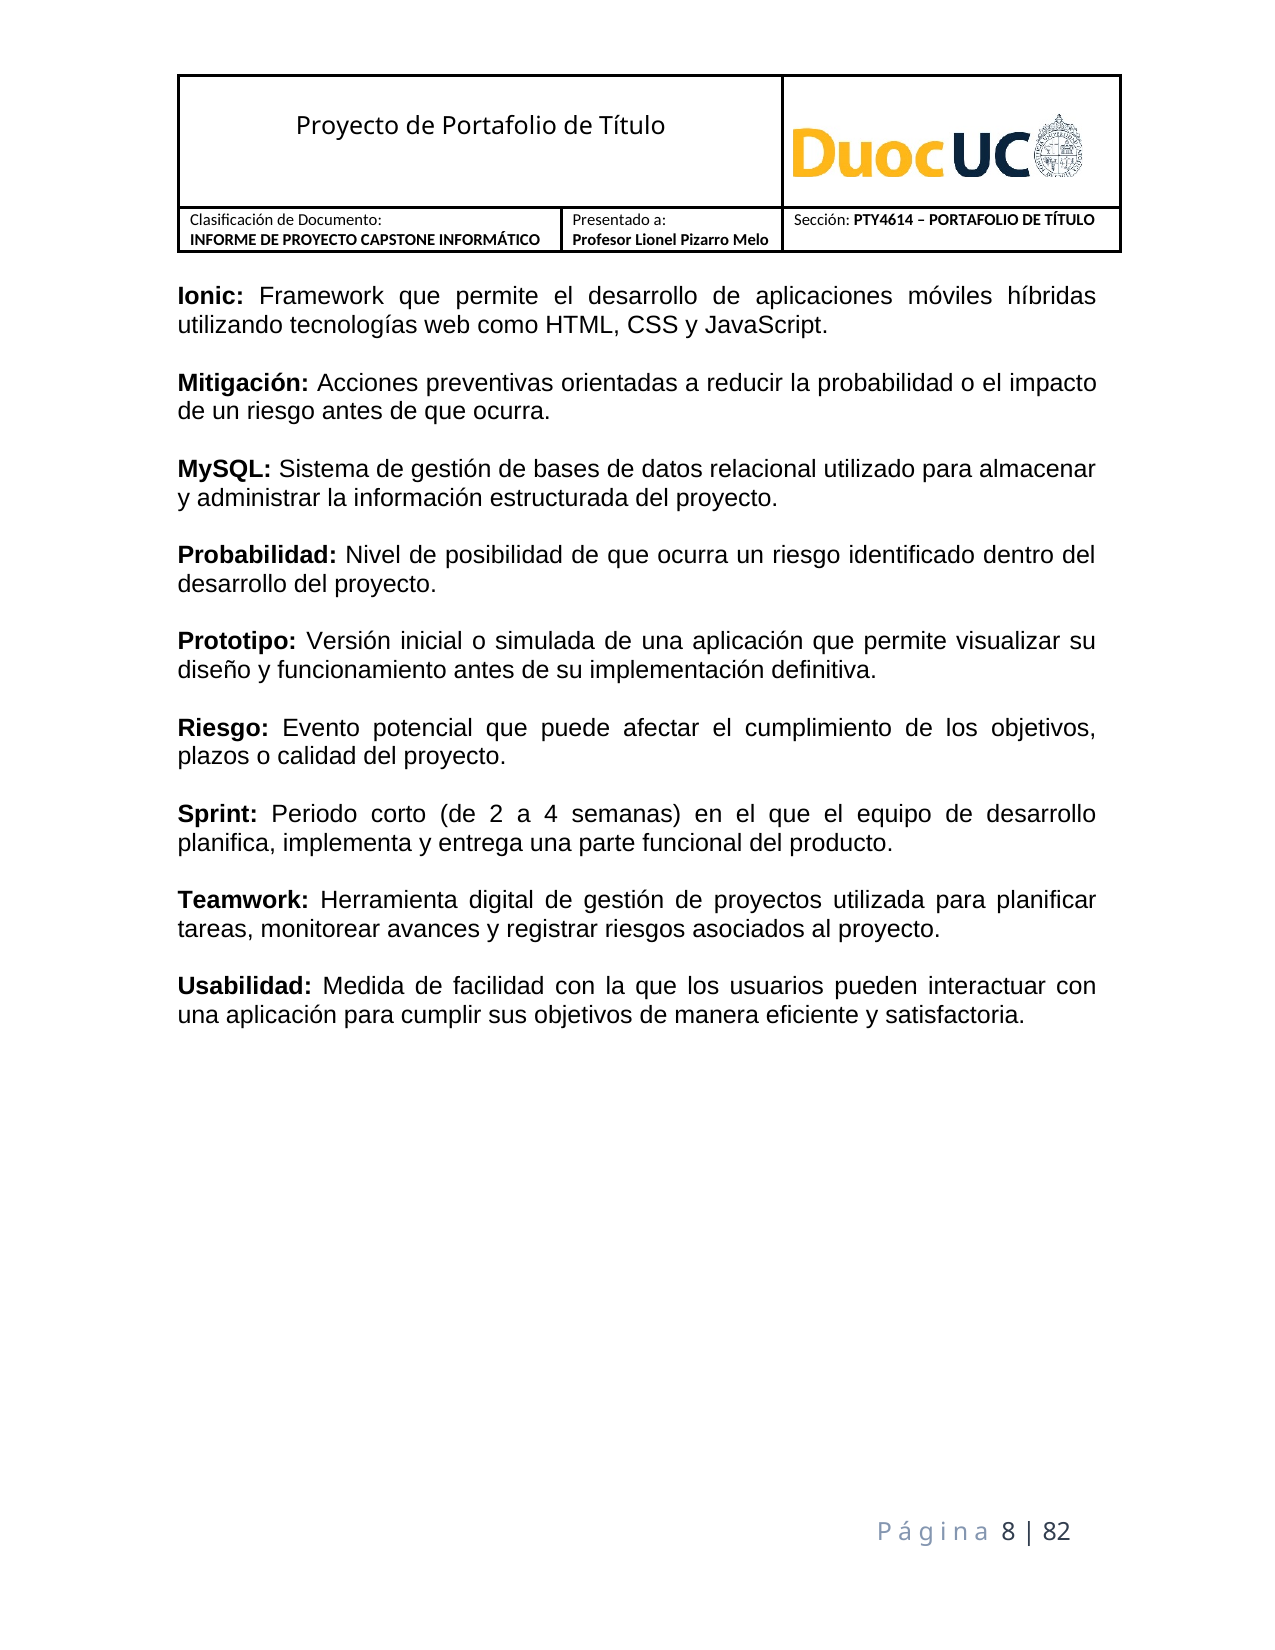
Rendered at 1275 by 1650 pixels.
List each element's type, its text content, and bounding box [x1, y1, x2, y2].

text Probabilidad: Nivel de posibilidad de que ocurra un riesgo identificado dentro del desarrollo del proyecto. [177, 540, 1098, 597]
text Usabilidad: Medida de facilidad con la que los usuarios pueden interactuar con una aplicación para cumplir sus objetivos de manera eficiente y satisfactoria. [177, 971, 1098, 1029]
text Mitigación: Acciones preventivas orientadas a reducir la probabilidad o el impacto de un riesgo antes de que ocurra. [177, 367, 1098, 425]
text Sprint: Periodo corto (de 2 a 4 semanas) en el que el equipo de desarrollo planifica, implementa y entrega una parte funcional del producto. [177, 799, 1098, 856]
text Prototipo: Versión inicial o simulada de una aplicación que permite visualizar su diseño y funcionamiento antes de su implementación definitiva. [177, 626, 1098, 684]
text Ionic: Framework que permite el desarrollo de aplicaciones móviles híbridas utilizando tecnologías web como HTML, CSS y JavaScript. [177, 281, 1098, 339]
text Teamwork: Herramienta digital de gestión de proyectos utilizada para planificar tareas, monitorear avances y registrar riesgos asociados al proyecto. [177, 885, 1098, 942]
picture [791, 113, 1083, 176]
text Riesgo: Evento potencial que puede afectar el cumplimiento de los objetivos, plazos o calidad del proyecto. [177, 712, 1098, 770]
text MySQL: Sistema de gestión de bases de datos relacional utilizado para almacenar y administrar la información estructurada del proyecto. [177, 454, 1098, 511]
